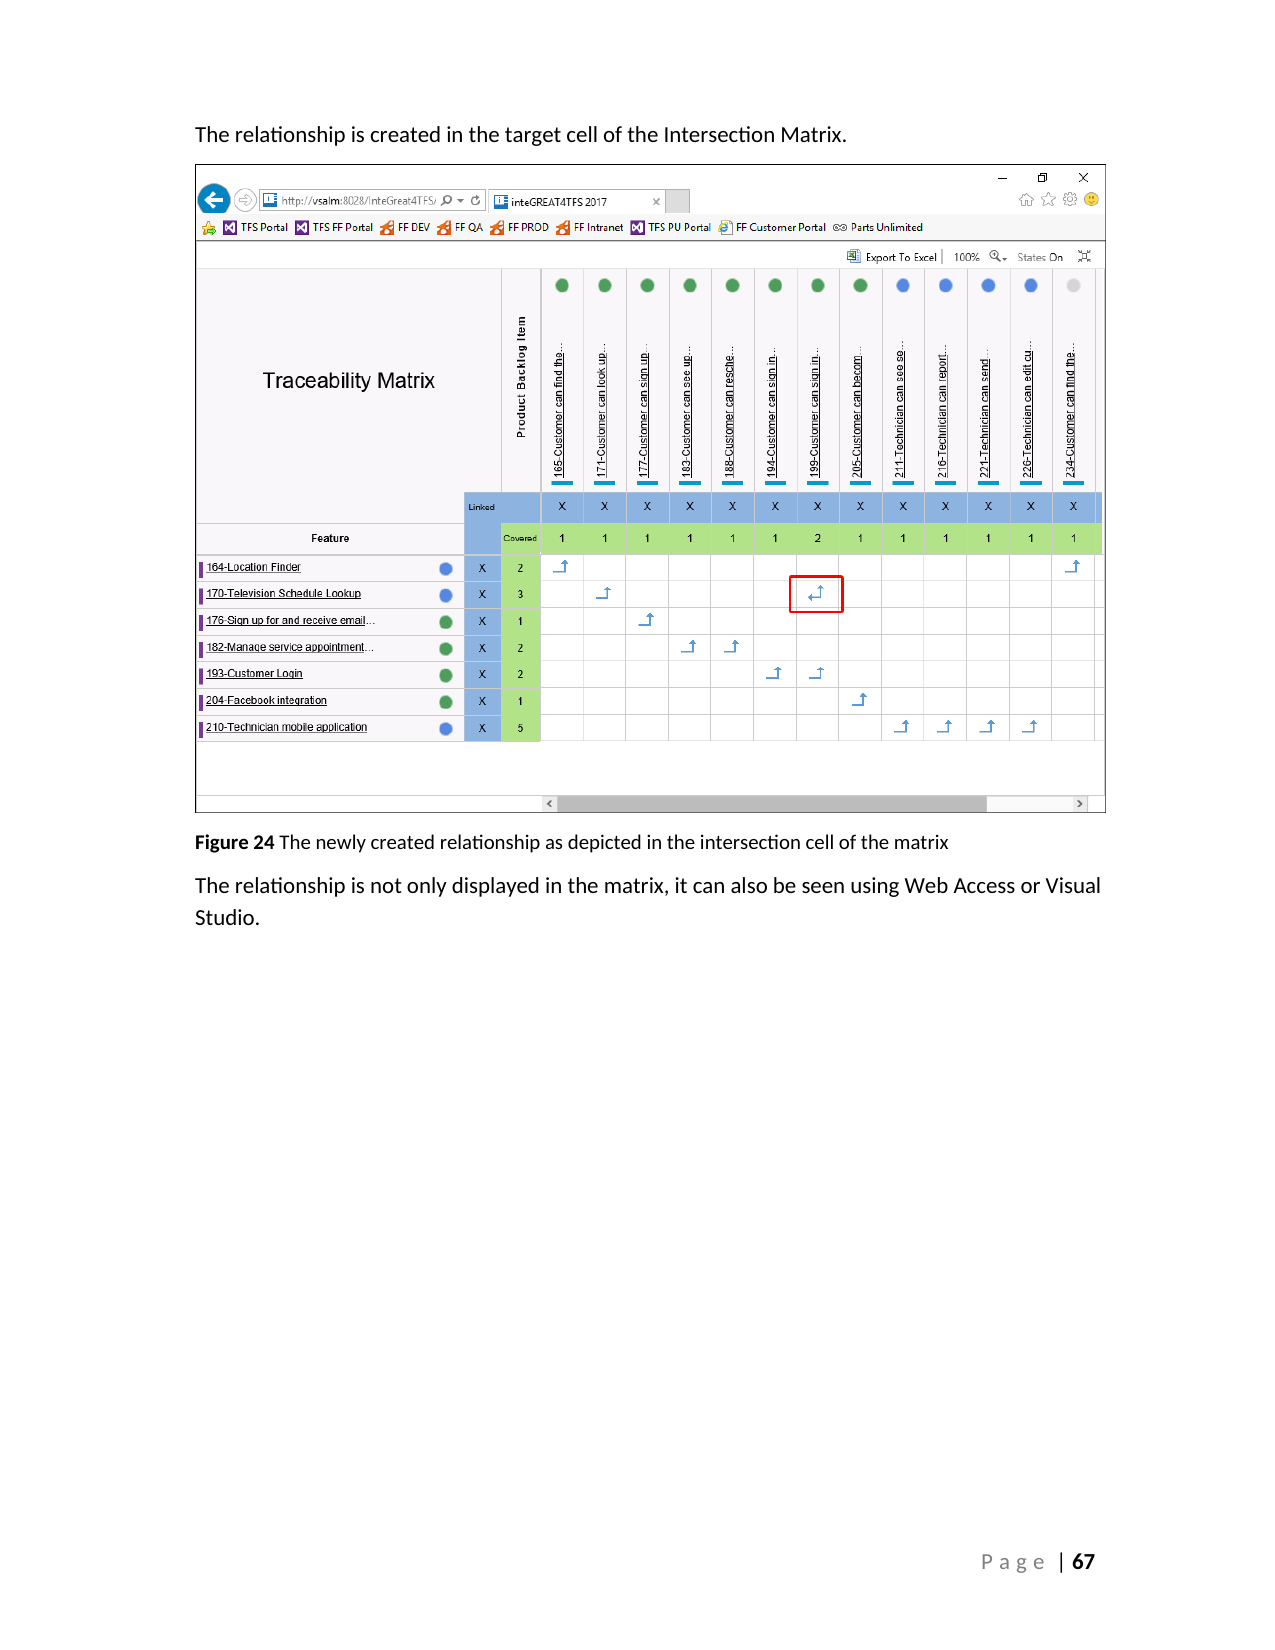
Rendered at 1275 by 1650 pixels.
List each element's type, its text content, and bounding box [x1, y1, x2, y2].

picture [195, 164, 1106, 813]
text Figure 24 The newly created relationship as depicted in the intersection cell of the matrix [195, 829, 1125, 855]
list The relationship is created in the target cell of the Intersection Matrix. [195, 120, 1125, 148]
list The relationship is not only displayed in the matrix, it can also be seen using Web Access or Visual Studio. [195, 871, 1125, 931]
